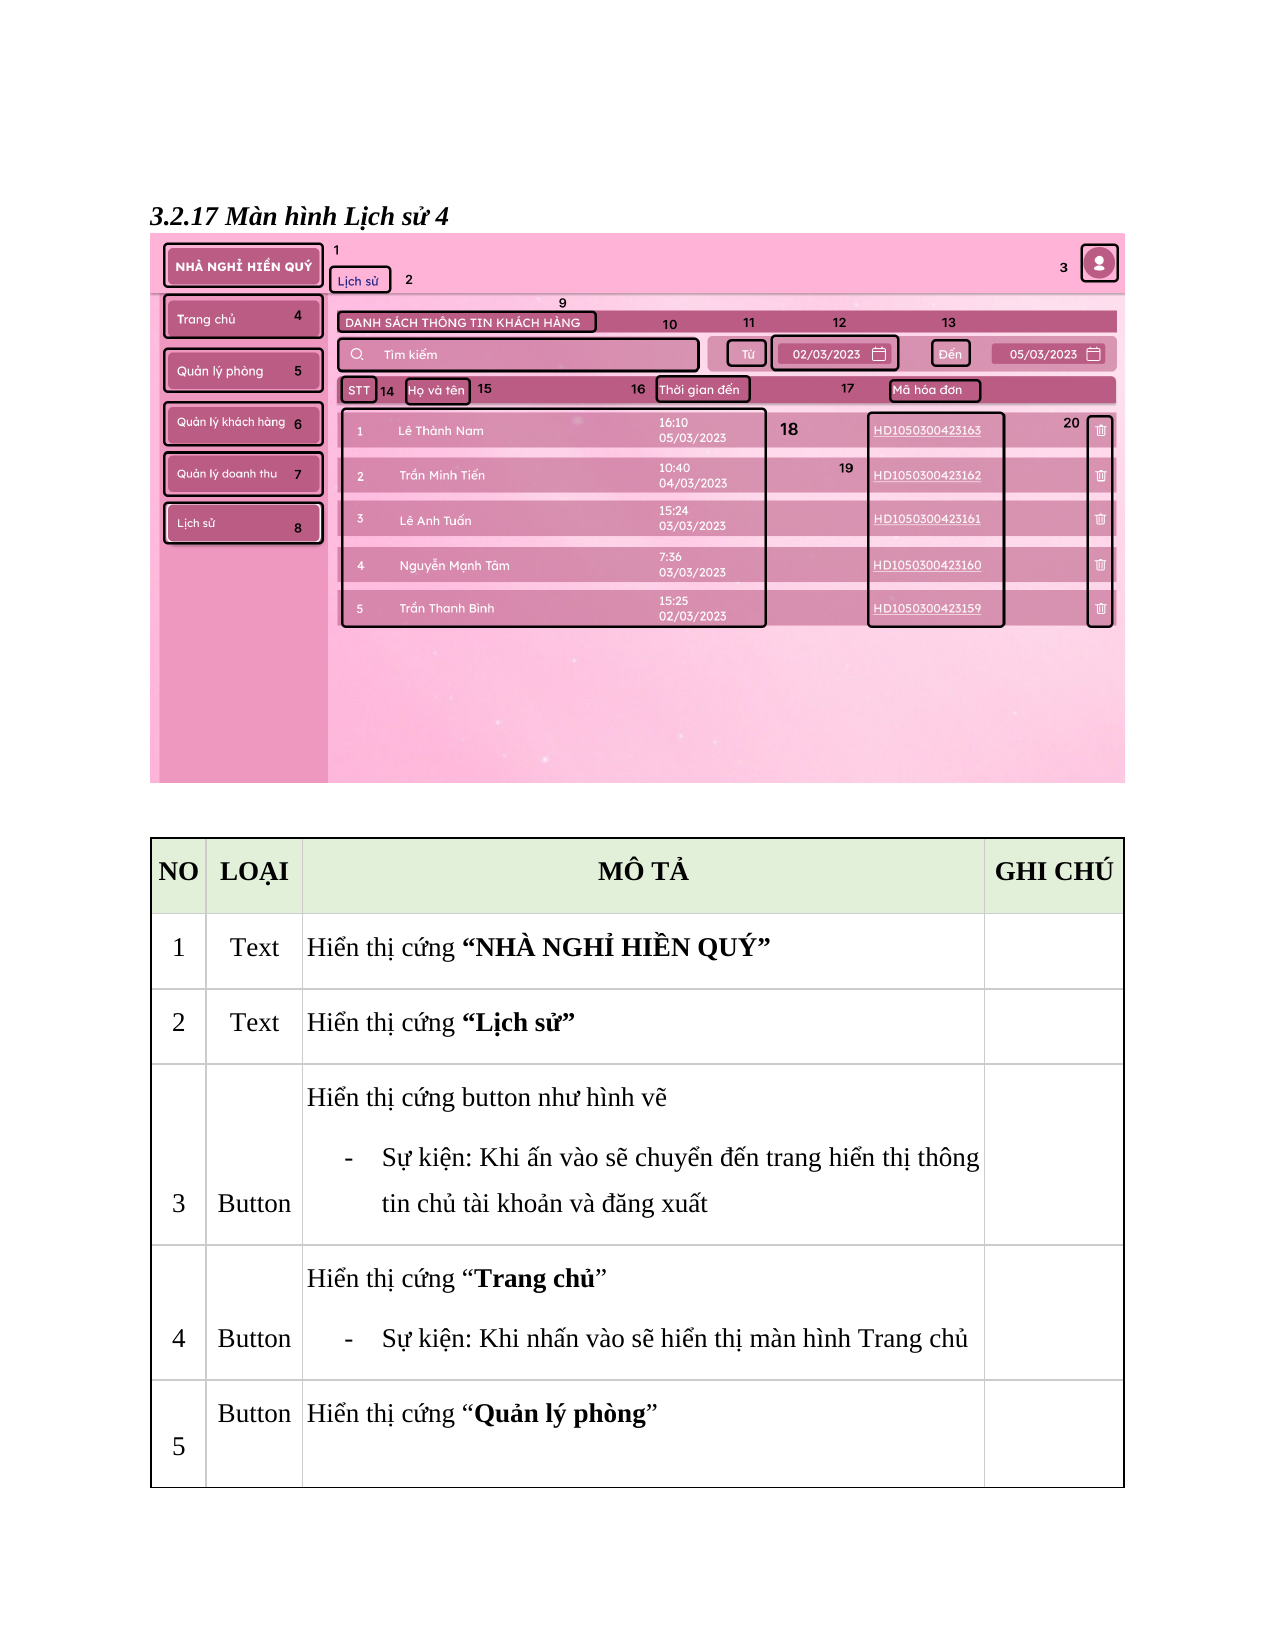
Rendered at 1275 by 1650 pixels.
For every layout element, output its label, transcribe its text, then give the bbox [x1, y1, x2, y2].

table_cell [985, 1381, 1123, 1487]
table_cell Text [207, 914, 302, 988]
table_header MÔ TẢ [303, 839, 984, 913]
table_cell Hiển thị cứng button như hình vẽ Sự kiện: Khi ấn vào sẽ chuyển đến trang hiển thị thông tin chủ tài khoản và đăng xuất [303, 1065, 984, 1244]
table_cell [985, 914, 1123, 988]
table_cell Hiển thị cứng “Trang chủ” Sự kiện: Khi nhấn vào sẽ hiển thị màn hình Trang chủ [303, 1246, 984, 1379]
table_cell 2 [152, 990, 205, 1063]
table_cell Hiển thị cứng “NHÀ NGHỈ HIỀN QUÝ” [303, 914, 984, 988]
table_cell 3 [152, 1065, 205, 1244]
table_cell Button [207, 1065, 302, 1244]
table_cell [303, 1381, 984, 1487]
table_cell Text [207, 990, 302, 1063]
table_cell [985, 1065, 1123, 1244]
picture [150, 233, 1125, 783]
table_cell 4 [152, 1246, 205, 1379]
table_cell 5 [152, 1381, 205, 1487]
subtitle Màn hình Lịch sử 4 [150, 200, 1125, 231]
table_cell [985, 990, 1123, 1063]
table_header LOẠI [207, 839, 302, 913]
table_cell Button [207, 1381, 302, 1487]
table_cell Button [207, 1246, 302, 1379]
table_cell Hiển thị cứng “Lịch sử” [303, 990, 984, 1063]
table_header GHI CHÚ [985, 839, 1123, 913]
table_header NO [152, 839, 205, 913]
table_cell 1 [152, 914, 205, 988]
table_cell [985, 1246, 1123, 1379]
